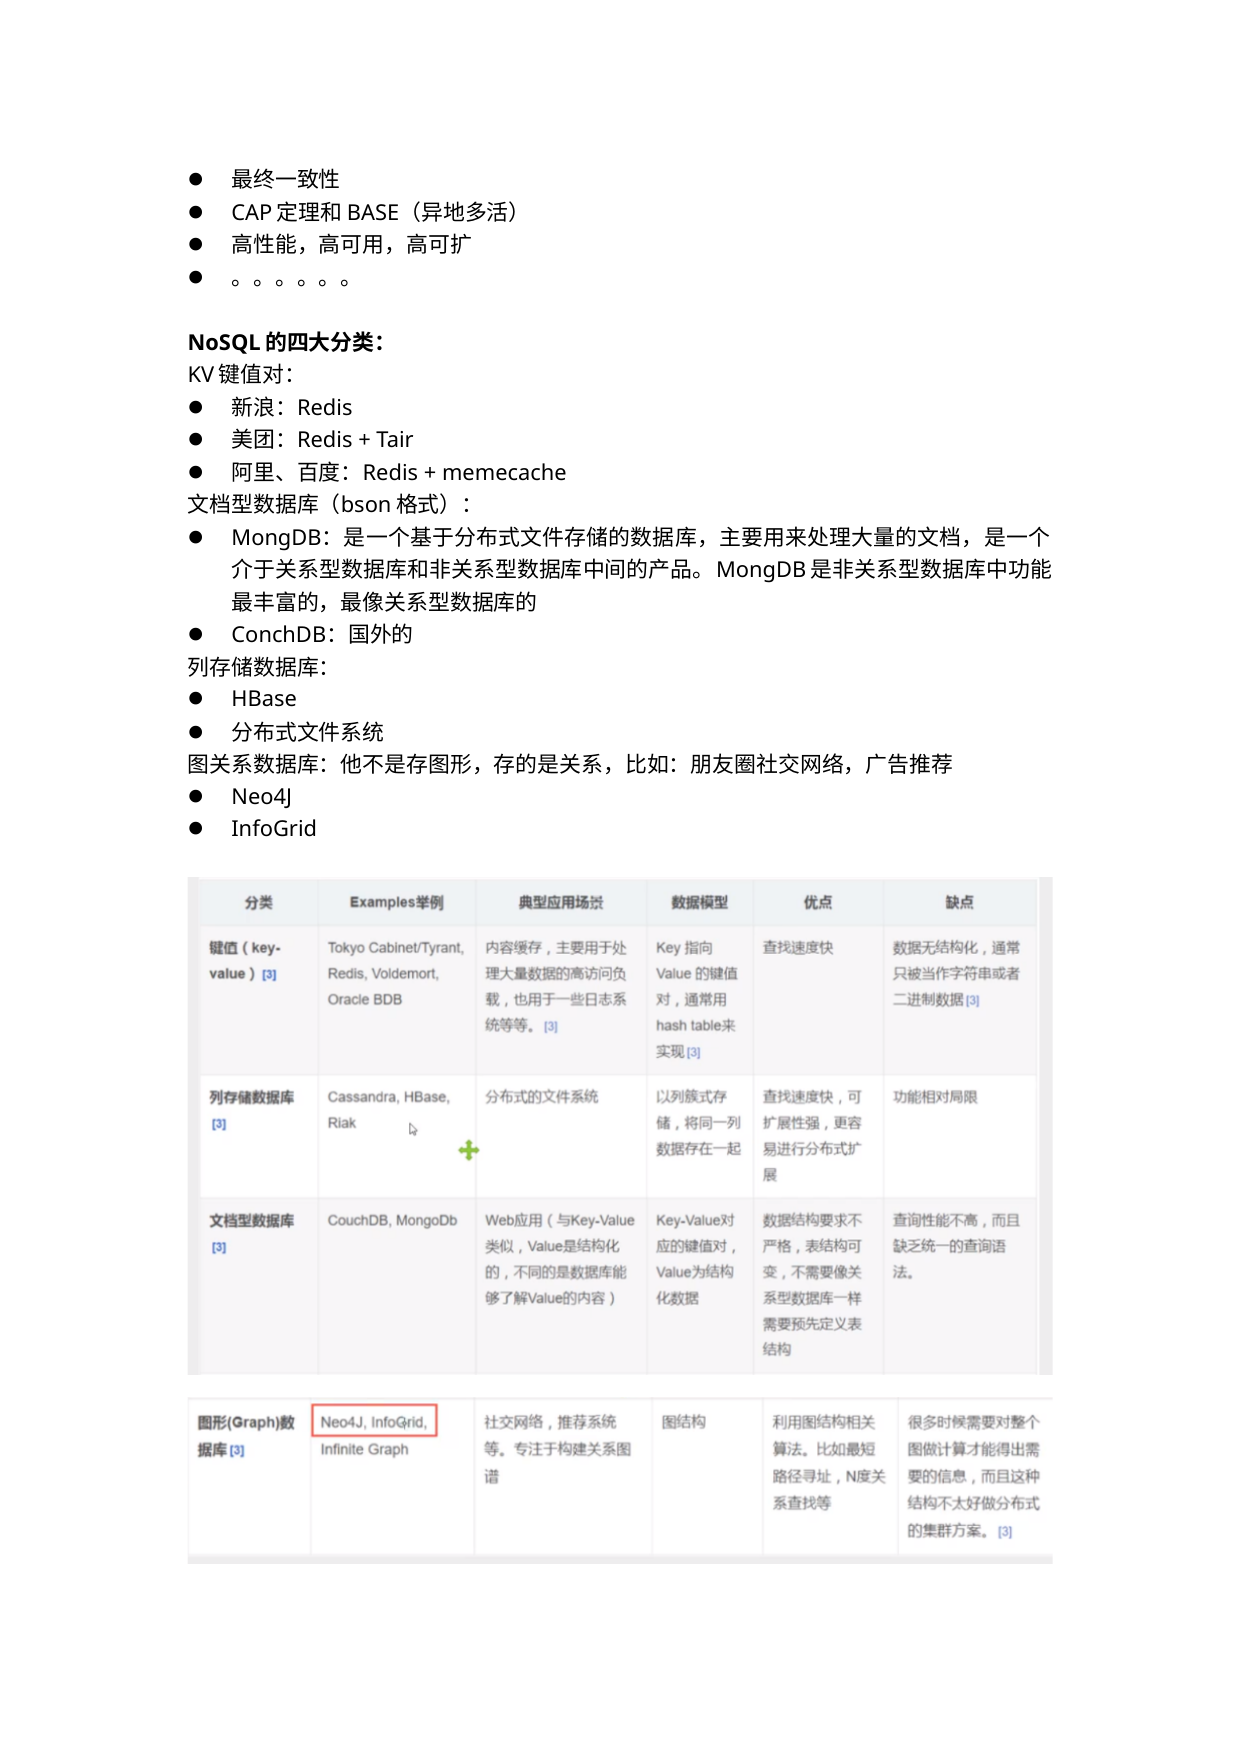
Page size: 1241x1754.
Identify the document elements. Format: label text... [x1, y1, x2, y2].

list CAP定理和BASE（异地多活） [187, 194, 1053, 227]
list InfoGrid [187, 812, 1053, 844]
picture [187, 877, 1053, 1375]
list MongDB：是一个基于分布式文件存储的数据库，主要用来处理大量的文档，是一个介于关系型数据库和非关系型数据库中间的产品。MongDB是非关系型数据库中功能最丰富的，最像关系型数据库的 [187, 519, 1053, 617]
list 分布式文件系统 [187, 714, 1053, 747]
list 新浪：Redis [187, 389, 1053, 422]
text KV键值对： [187, 357, 1053, 389]
list Neo4J [187, 779, 1053, 812]
list 美团：Redis + Tair [187, 422, 1053, 454]
text 文档型数据库（bson格式）： [187, 487, 1053, 519]
list 高性能，高可用，高可扩 [187, 227, 1053, 259]
list ConchDB：国外的 [187, 617, 1053, 649]
list 最终一致性 [187, 162, 1053, 194]
text 图关系数据库：他不是存图形，存的是关系，比如：朋友圈社交网络，广告推荐 [187, 747, 1053, 779]
list 阿里、百度：Redis + memecache [187, 454, 1053, 487]
text NoSQL的四大分类： [187, 324, 1053, 357]
text 列存储数据库： [187, 649, 1053, 682]
list 。。。。。。 [187, 259, 1053, 292]
list HBase [187, 682, 1053, 714]
picture [187, 1397, 1053, 1564]
